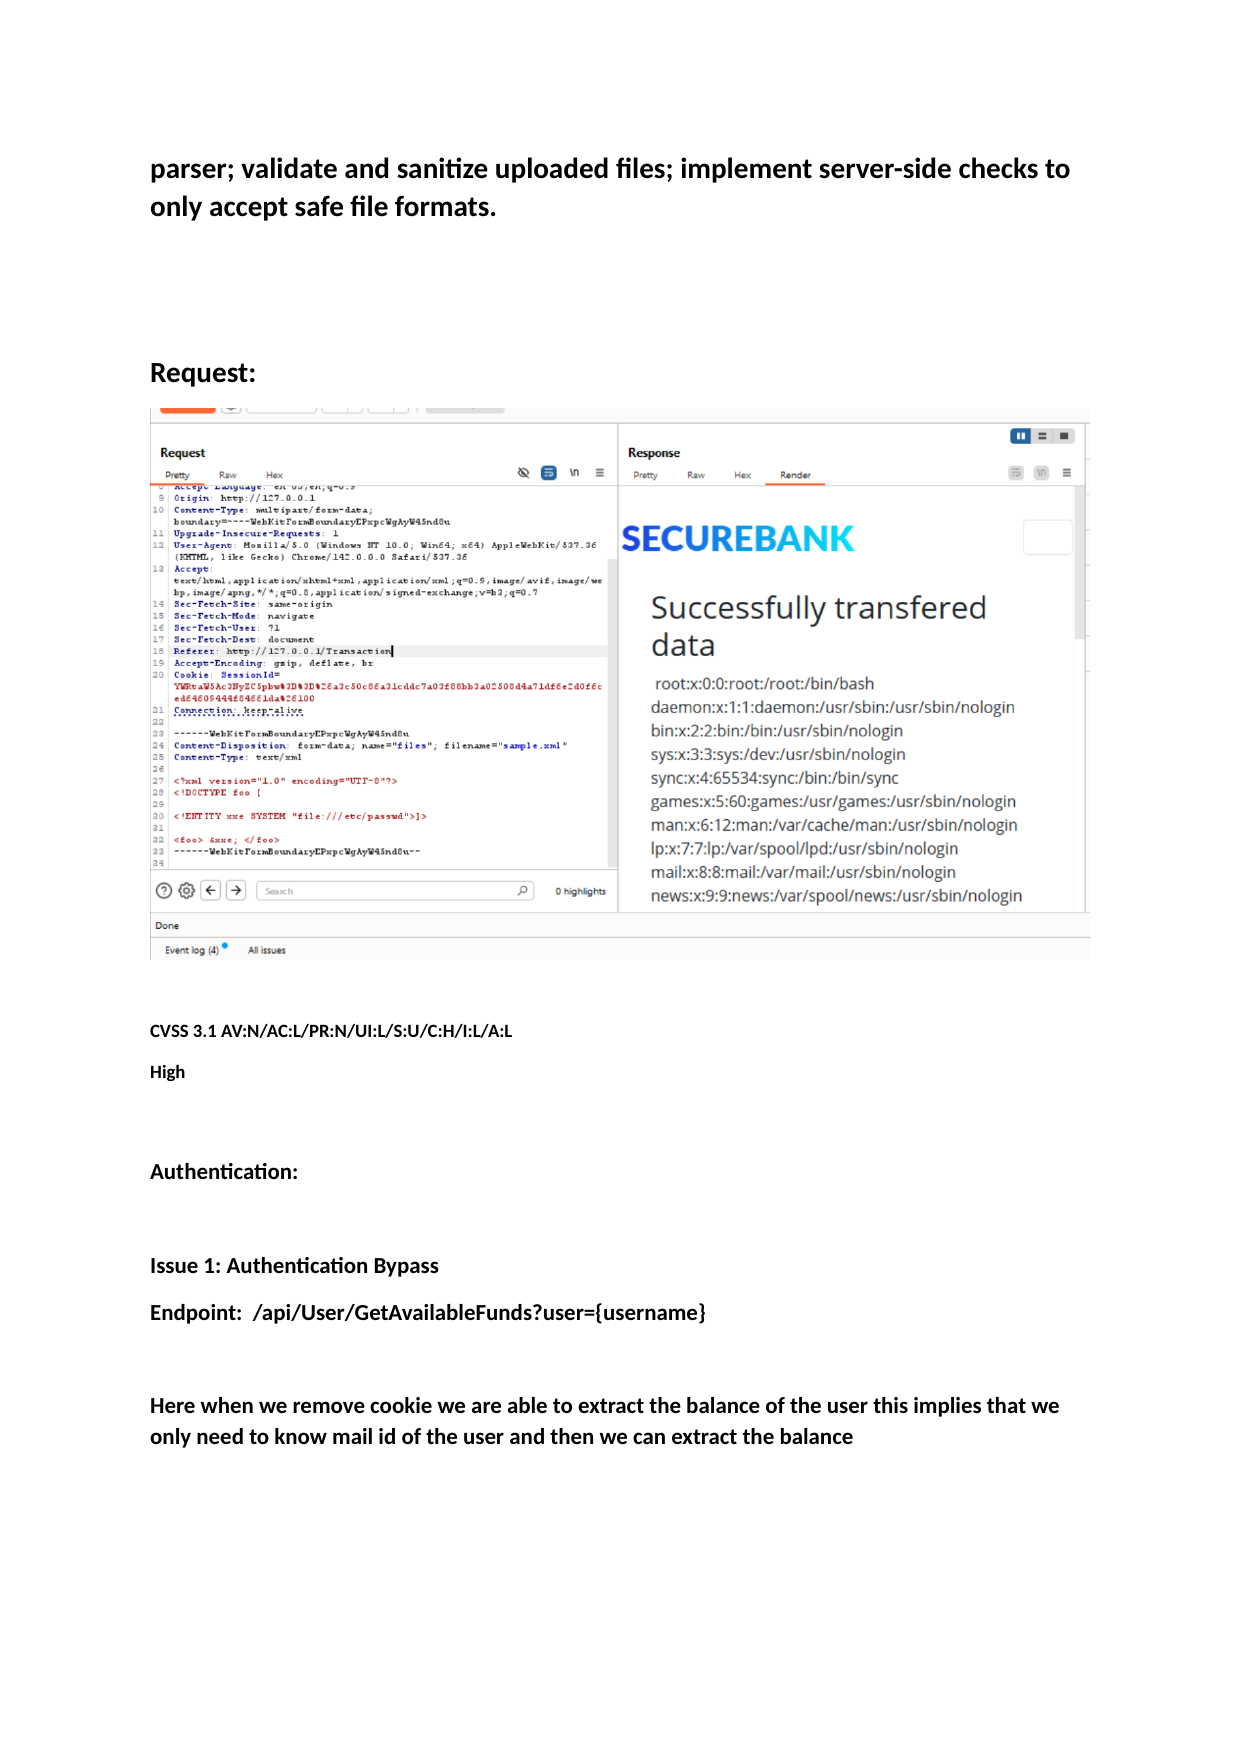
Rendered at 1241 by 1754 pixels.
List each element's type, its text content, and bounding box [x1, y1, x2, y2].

text CVSS 3.1 AV:N/AC:L/PR:N/UI:L/S:U/C:H/I:L/A:L [150, 1019, 1090, 1042]
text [150, 150, 1090, 224]
text High [150, 1061, 1090, 1084]
text Request: [150, 354, 1090, 389]
text Issue 1: Authentication Bypass [150, 1251, 1090, 1279]
text Here when we remove cookie we are able to extract the balance of the user this implies that we only need to know mail id of the user and then we can extract the balance [150, 1392, 1090, 1450]
picture [150, 408, 1091, 960]
text Endpoint: /api/User/GetAvailableFunds?user={username} [150, 1298, 1090, 1326]
text Authentication: [150, 1157, 1090, 1185]
